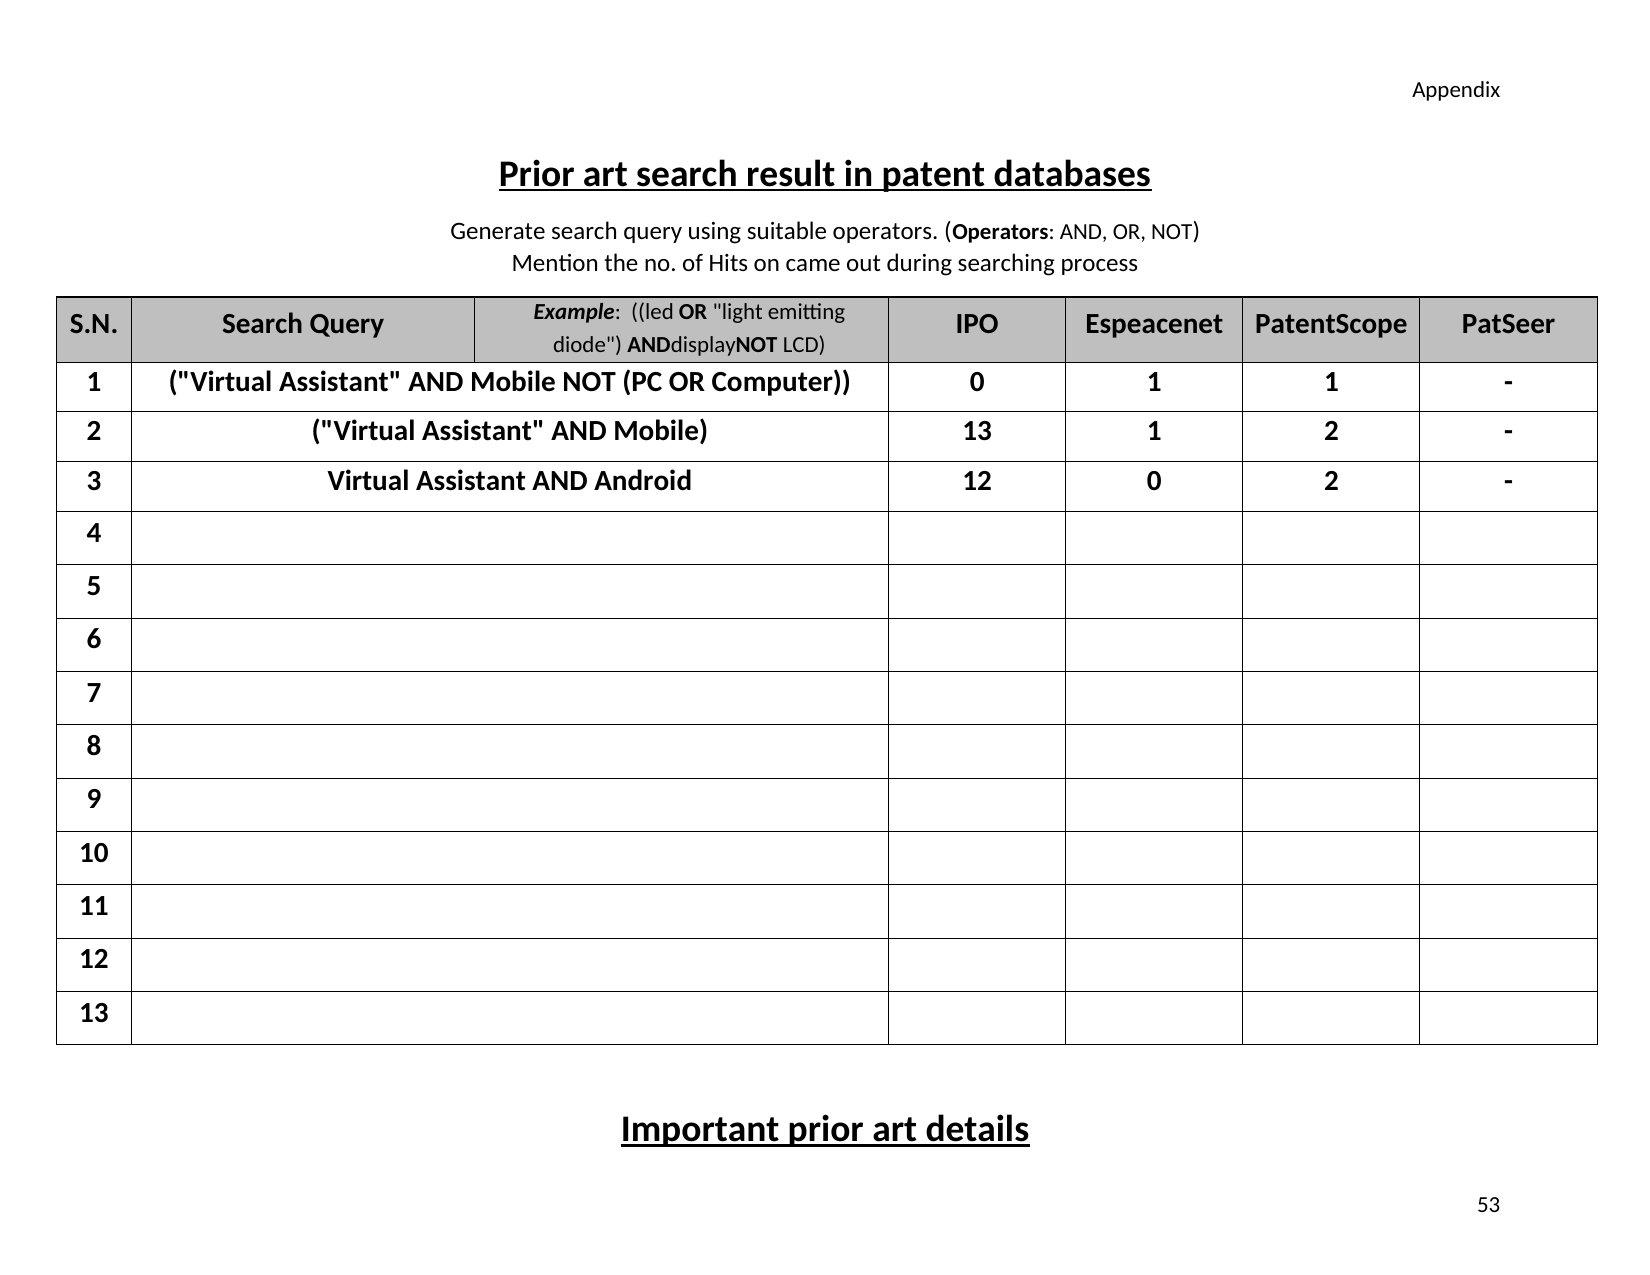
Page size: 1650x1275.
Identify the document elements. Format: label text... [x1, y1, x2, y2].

table_cell [132, 725, 888, 778]
table_cell [889, 832, 1065, 884]
table_cell [1420, 939, 1597, 991]
table_cell [132, 619, 888, 671]
table_cell [132, 779, 888, 831]
table_cell [889, 939, 1065, 991]
table_cell 6 [57, 619, 131, 671]
table_cell - [1420, 412, 1597, 461]
table_cell [1243, 565, 1419, 618]
table_cell [1420, 832, 1597, 884]
table_cell [889, 619, 1065, 671]
table_cell [1243, 725, 1419, 778]
table_cell [132, 512, 888, 564]
table_cell [1243, 832, 1419, 884]
table_cell Virtual Assistant AND Android [132, 462, 888, 511]
table_header Example: ((led OR "light emitting diode") ANDdisplayNOT LCD) [475, 298, 888, 362]
table_cell [1066, 939, 1242, 991]
table_header PatentScope [1243, 298, 1419, 362]
text Prior art search result in patent databases [150, 150, 1500, 196]
table_cell 10 [57, 832, 131, 884]
table_cell [1243, 992, 1419, 1044]
table_cell [1066, 725, 1242, 778]
table_cell - [1420, 363, 1597, 411]
table_cell 8 [57, 725, 131, 778]
text Generate search query using suitable operators. (Operators: AND, OR, NOT) [150, 215, 1500, 246]
table_cell ("Virtual Assistant" AND Mobile) [132, 412, 888, 461]
table_cell 3 [57, 462, 131, 511]
table_cell 1 [1066, 412, 1242, 461]
table_cell [1420, 885, 1597, 938]
table_cell 9 [57, 779, 131, 831]
table_cell [1066, 885, 1242, 938]
table_cell 13 [889, 412, 1065, 461]
table_cell 11 [57, 885, 131, 938]
table_cell [1420, 672, 1597, 724]
table_cell 1 [1243, 363, 1419, 411]
table_cell 1 [1066, 363, 1242, 411]
table_header S.N. [57, 298, 131, 362]
table_cell [1243, 885, 1419, 938]
table_cell [1066, 992, 1242, 1044]
table_cell [1066, 565, 1242, 618]
table_cell ("Virtual Assistant" AND Mobile NOT (PC OR Computer)) [132, 363, 888, 411]
table_header IPO [889, 298, 1065, 362]
table_cell [132, 939, 888, 991]
table_cell [889, 512, 1065, 564]
table_cell [1420, 779, 1597, 831]
table_cell [132, 672, 888, 724]
table_cell [1066, 619, 1242, 671]
table_cell [1066, 832, 1242, 884]
table_cell [1243, 512, 1419, 564]
table_cell [889, 725, 1065, 778]
table_cell - [1420, 462, 1597, 511]
table_cell [132, 885, 888, 938]
table_cell [1243, 619, 1419, 671]
table_cell [1420, 565, 1597, 618]
table_cell 1 [57, 363, 131, 411]
table_cell 12 [57, 939, 131, 991]
table_cell [889, 779, 1065, 831]
table_cell [889, 885, 1065, 938]
table_cell [889, 992, 1065, 1044]
table_cell [1420, 725, 1597, 778]
table_cell 4 [57, 512, 131, 564]
table_cell [1420, 992, 1597, 1044]
table_cell [132, 832, 888, 884]
table_cell [1420, 619, 1597, 671]
table_cell [889, 672, 1065, 724]
table_cell [1066, 779, 1242, 831]
table_cell [1243, 939, 1419, 991]
table_cell [1243, 779, 1419, 831]
table_header PatSeer [1420, 298, 1597, 362]
table_header Search Query [132, 298, 474, 362]
table_cell [1243, 672, 1419, 724]
text Important prior art details [150, 1105, 1500, 1151]
table_cell [132, 992, 888, 1044]
table_cell 13 [57, 992, 131, 1044]
table_cell 12 [889, 462, 1065, 511]
table_cell 2 [1243, 412, 1419, 461]
text Mention the no. of Hits on came out during searching process [150, 247, 1500, 278]
table_cell 2 [57, 412, 131, 461]
table_cell [1420, 512, 1597, 564]
table_cell [1066, 512, 1242, 564]
table_cell [132, 565, 888, 618]
table_header Espeacenet [1066, 298, 1242, 362]
table_cell 2 [1243, 462, 1419, 511]
table_cell 0 [889, 363, 1065, 411]
table_cell [1066, 672, 1242, 724]
table_cell 0 [1066, 462, 1242, 511]
table_cell [889, 565, 1065, 618]
table_cell 7 [57, 672, 131, 724]
table_cell 5 [57, 565, 131, 618]
